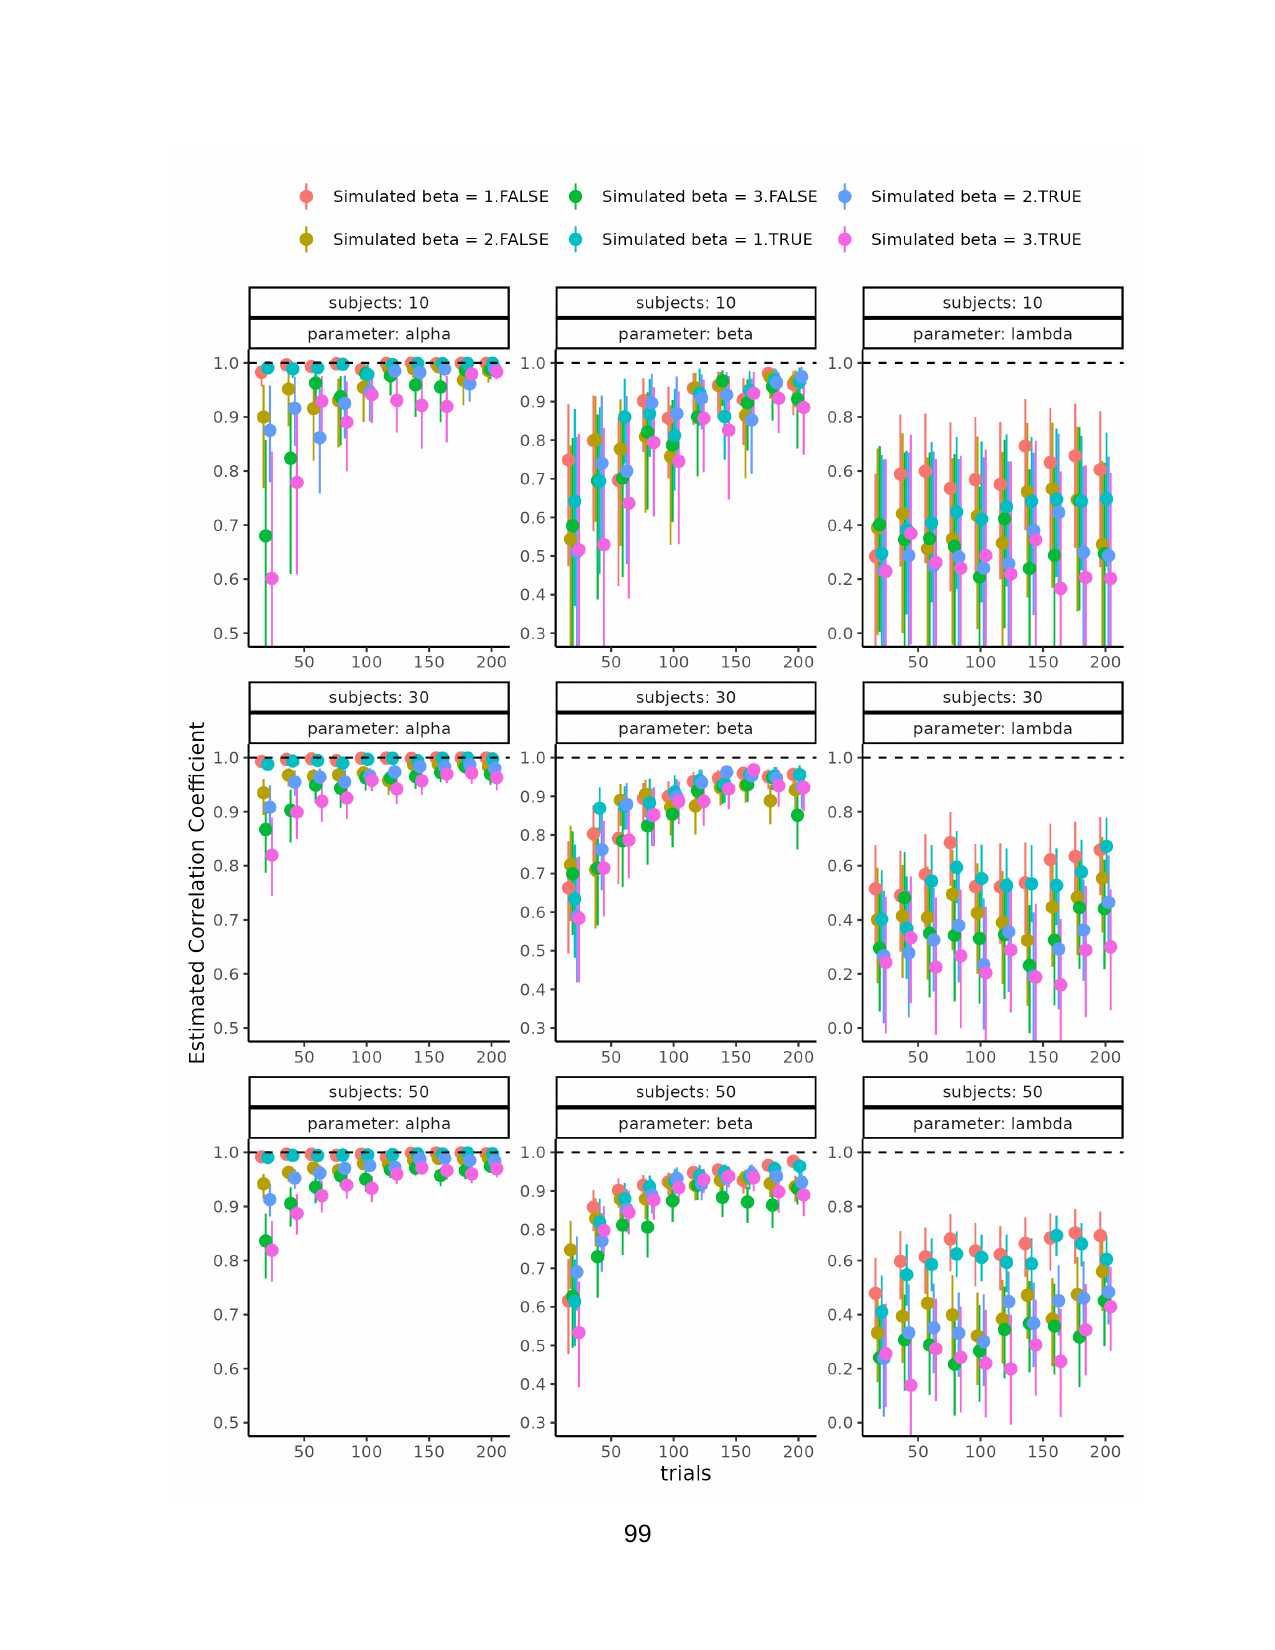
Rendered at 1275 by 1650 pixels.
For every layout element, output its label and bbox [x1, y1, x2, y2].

picture [168, 150, 1144, 1501]
